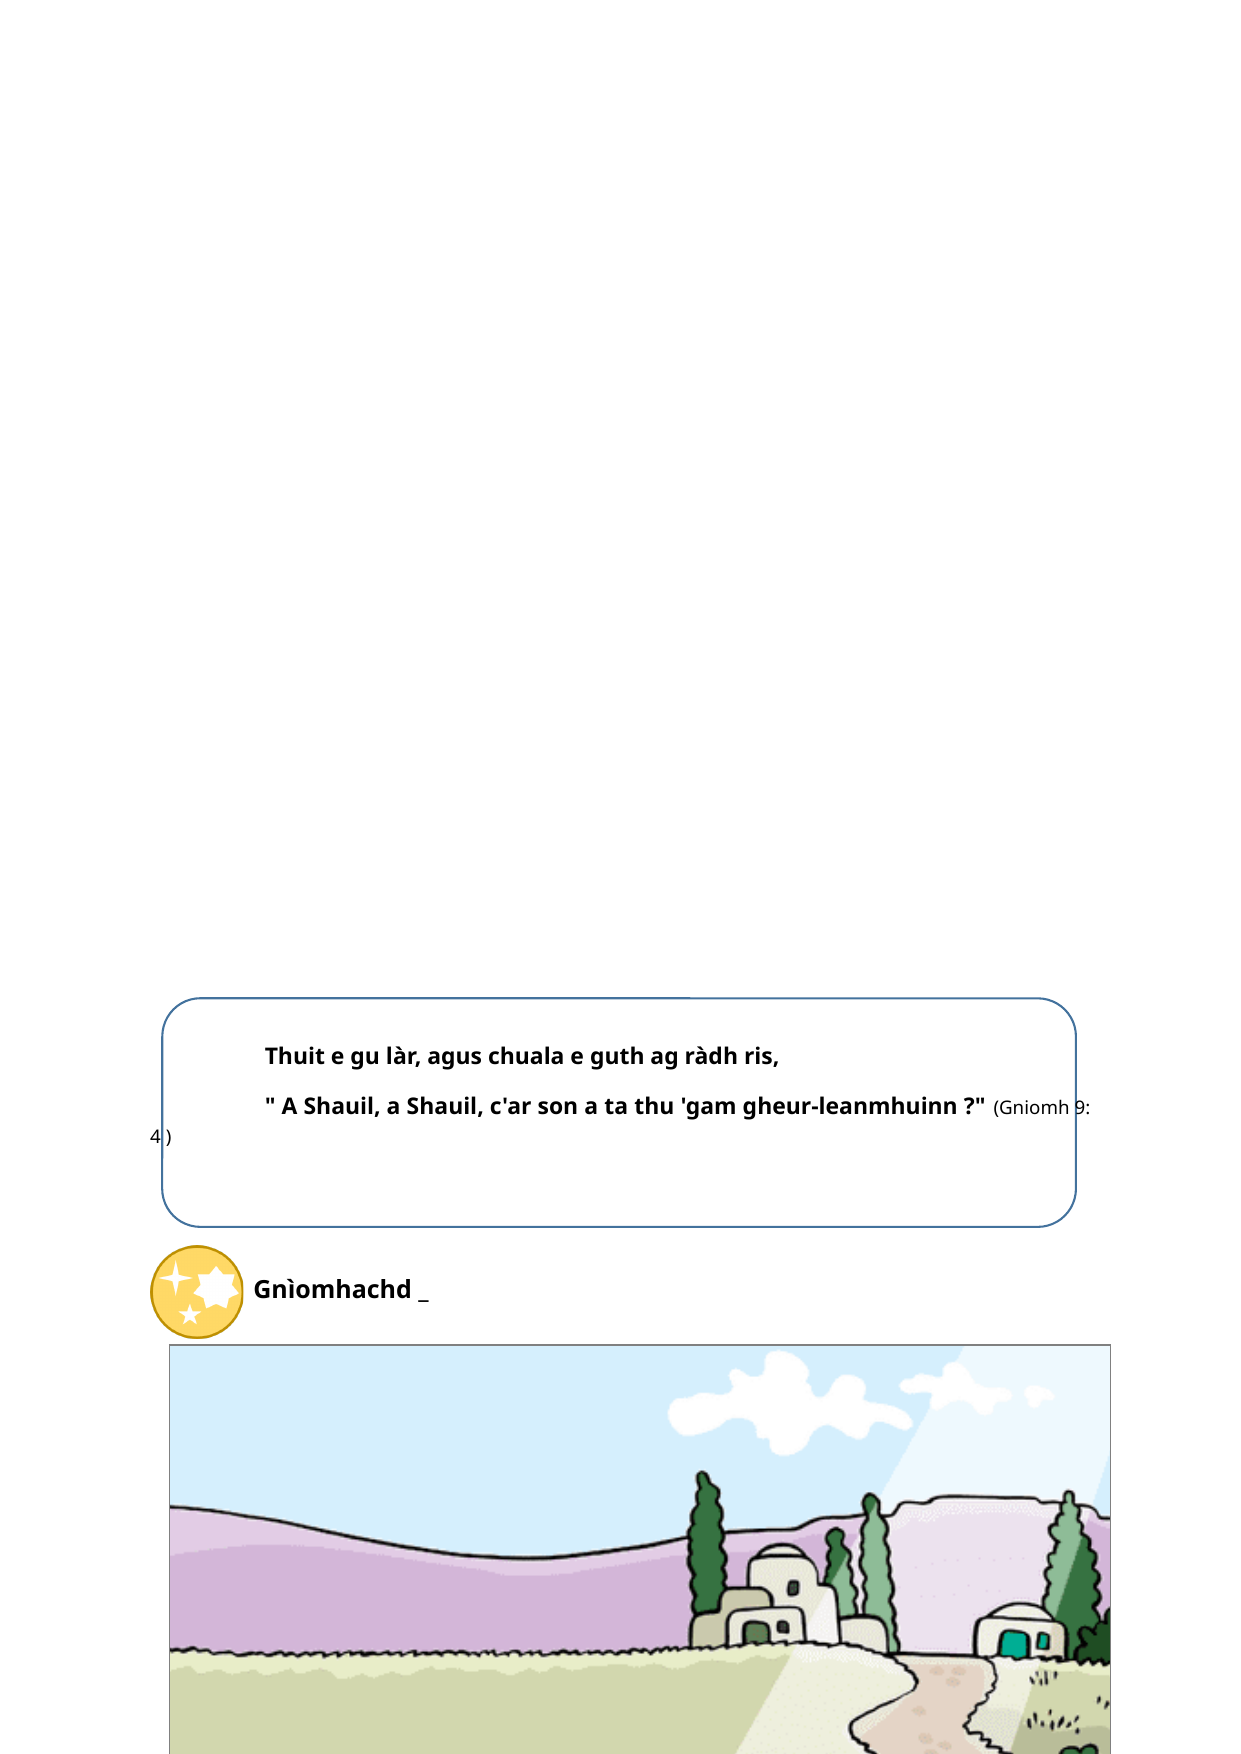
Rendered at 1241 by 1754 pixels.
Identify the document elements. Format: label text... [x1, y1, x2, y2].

text Gnìomhachd _ [244, 1271, 1090, 1305]
picture [150, 1245, 244, 1339]
text Thuit e gu làr, agus chuala e guth ag ràdh ris, [150, 1040, 1090, 1071]
picture [170, 1346, 1110, 1754]
text " A Shauil, a Shauil, c'ar son a ta thu 'gam gheur-leanmhuinn ?" (Gniomh 9: 4 ) [150, 1090, 1090, 1149]
